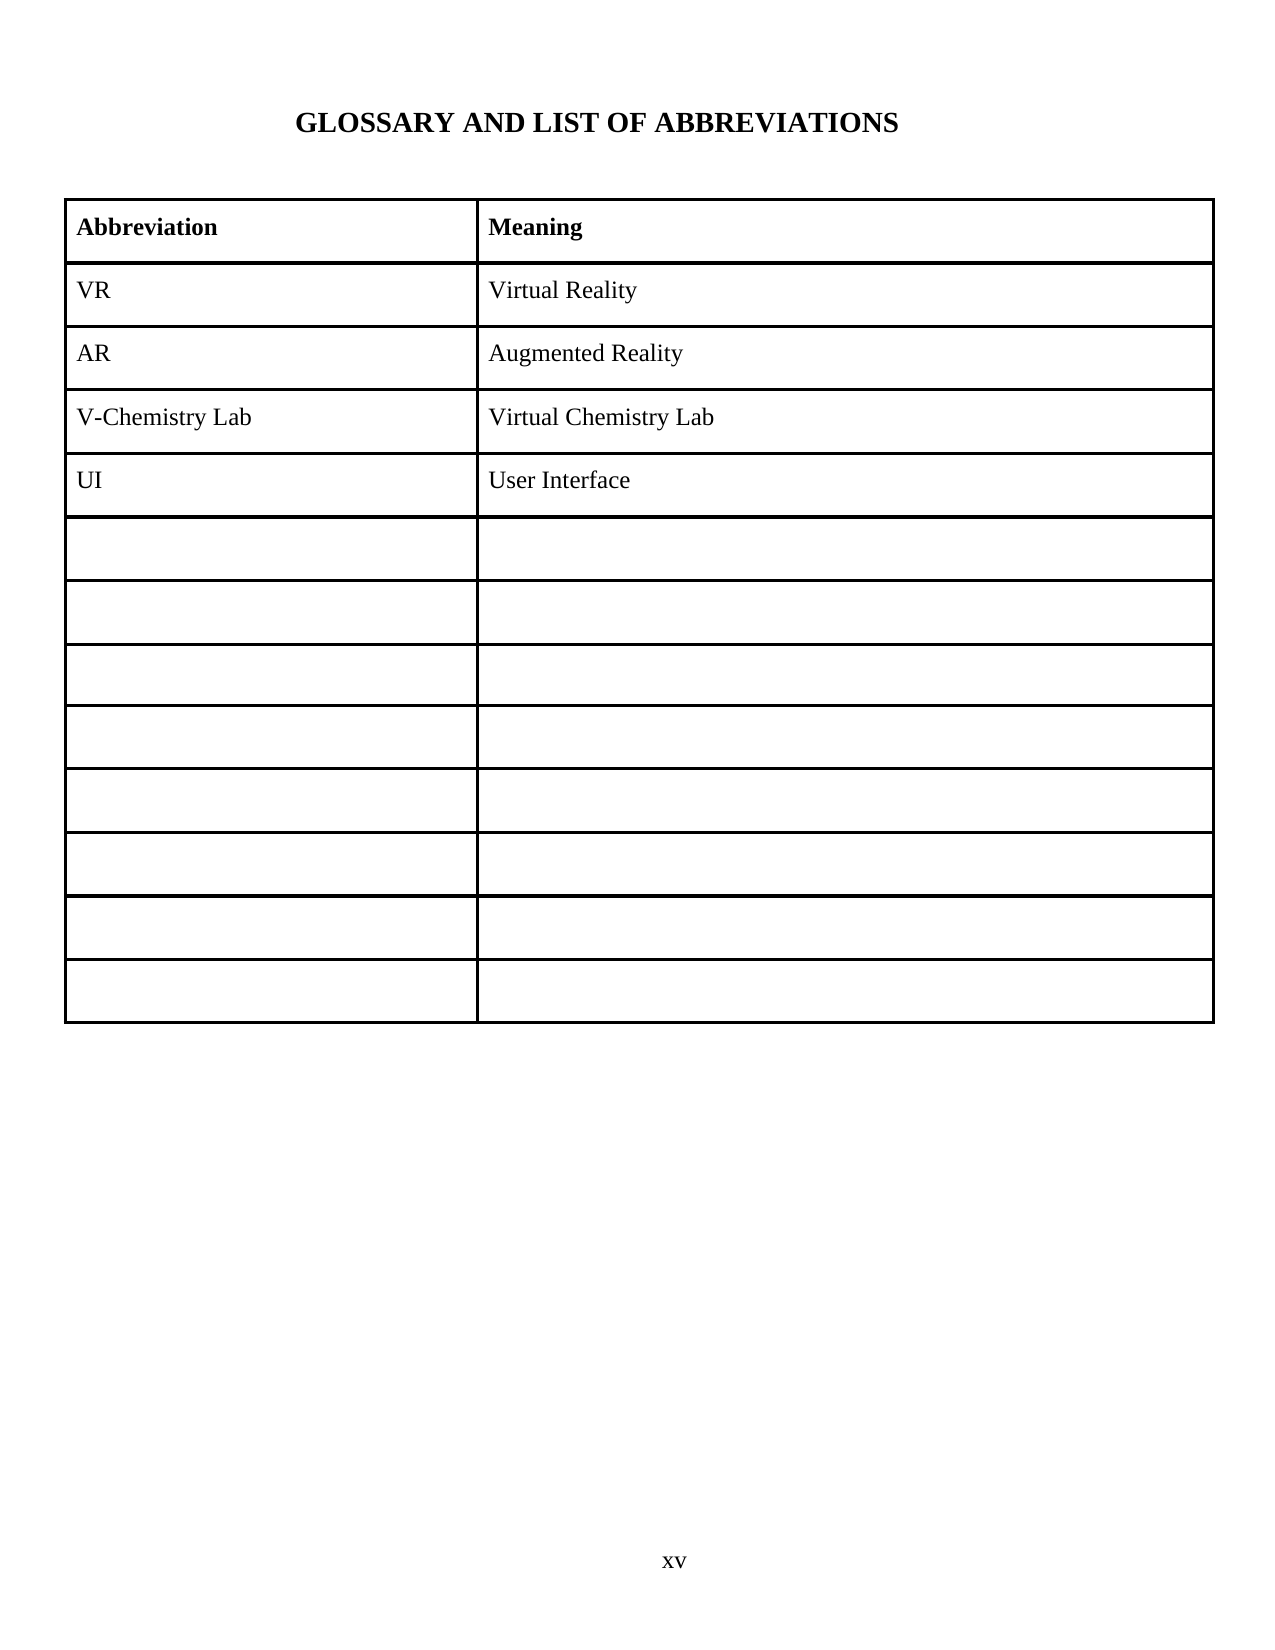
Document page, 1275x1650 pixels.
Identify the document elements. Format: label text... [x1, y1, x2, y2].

table_cell [67, 834, 476, 894]
table_cell [67, 519, 476, 579]
table_cell [67, 898, 476, 958]
table_cell [479, 770, 1212, 831]
table_cell [67, 582, 476, 642]
table_cell VR [67, 265, 476, 325]
table_cell [67, 646, 476, 704]
table_cell Augmented Reality [479, 328, 1212, 388]
table_cell [67, 961, 476, 1021]
table_cell Virtual Chemistry Lab [479, 391, 1212, 452]
table_cell [479, 898, 1212, 958]
table_header Abbreviation [67, 201, 476, 261]
table_header Meaning [479, 201, 1212, 261]
table_cell AR [67, 328, 476, 388]
table_cell [479, 519, 1212, 579]
table_cell Virtual Reality [479, 265, 1212, 325]
table_cell [479, 646, 1212, 704]
table_cell [479, 961, 1212, 1021]
table_cell [479, 707, 1212, 767]
table_cell [479, 582, 1212, 642]
subtitle GLOSSARY AND LIST OF ABBREVIATIONS [295, 105, 1049, 139]
table_cell User Interface [479, 455, 1212, 515]
table_cell UI [67, 455, 476, 515]
table_cell [67, 707, 476, 767]
table_cell [479, 834, 1212, 894]
table_cell [67, 770, 476, 831]
table_cell V-Chemistry Lab [67, 391, 476, 452]
